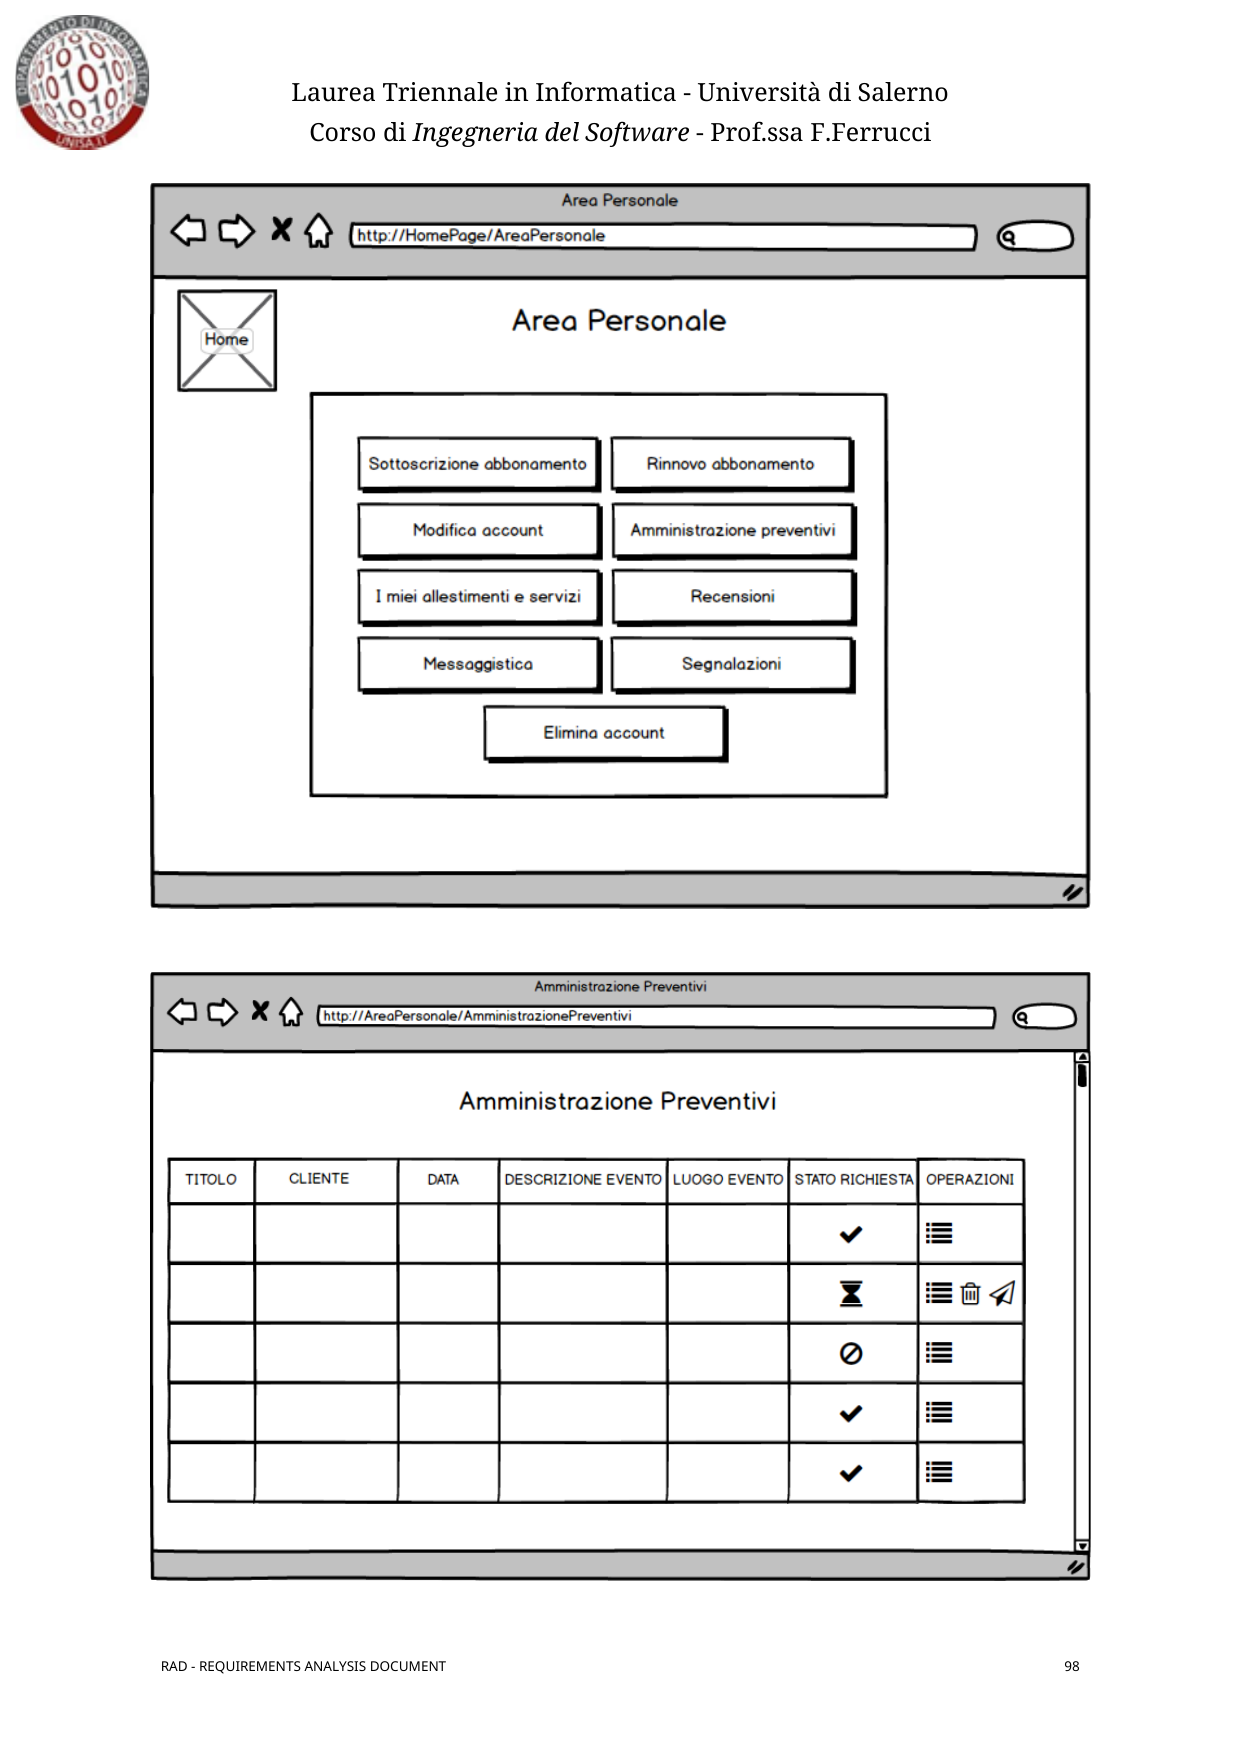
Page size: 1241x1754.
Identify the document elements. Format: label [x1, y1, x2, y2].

picture [150, 972, 1091, 1581]
picture [150, 183, 1091, 909]
picture [15, 15, 150, 150]
